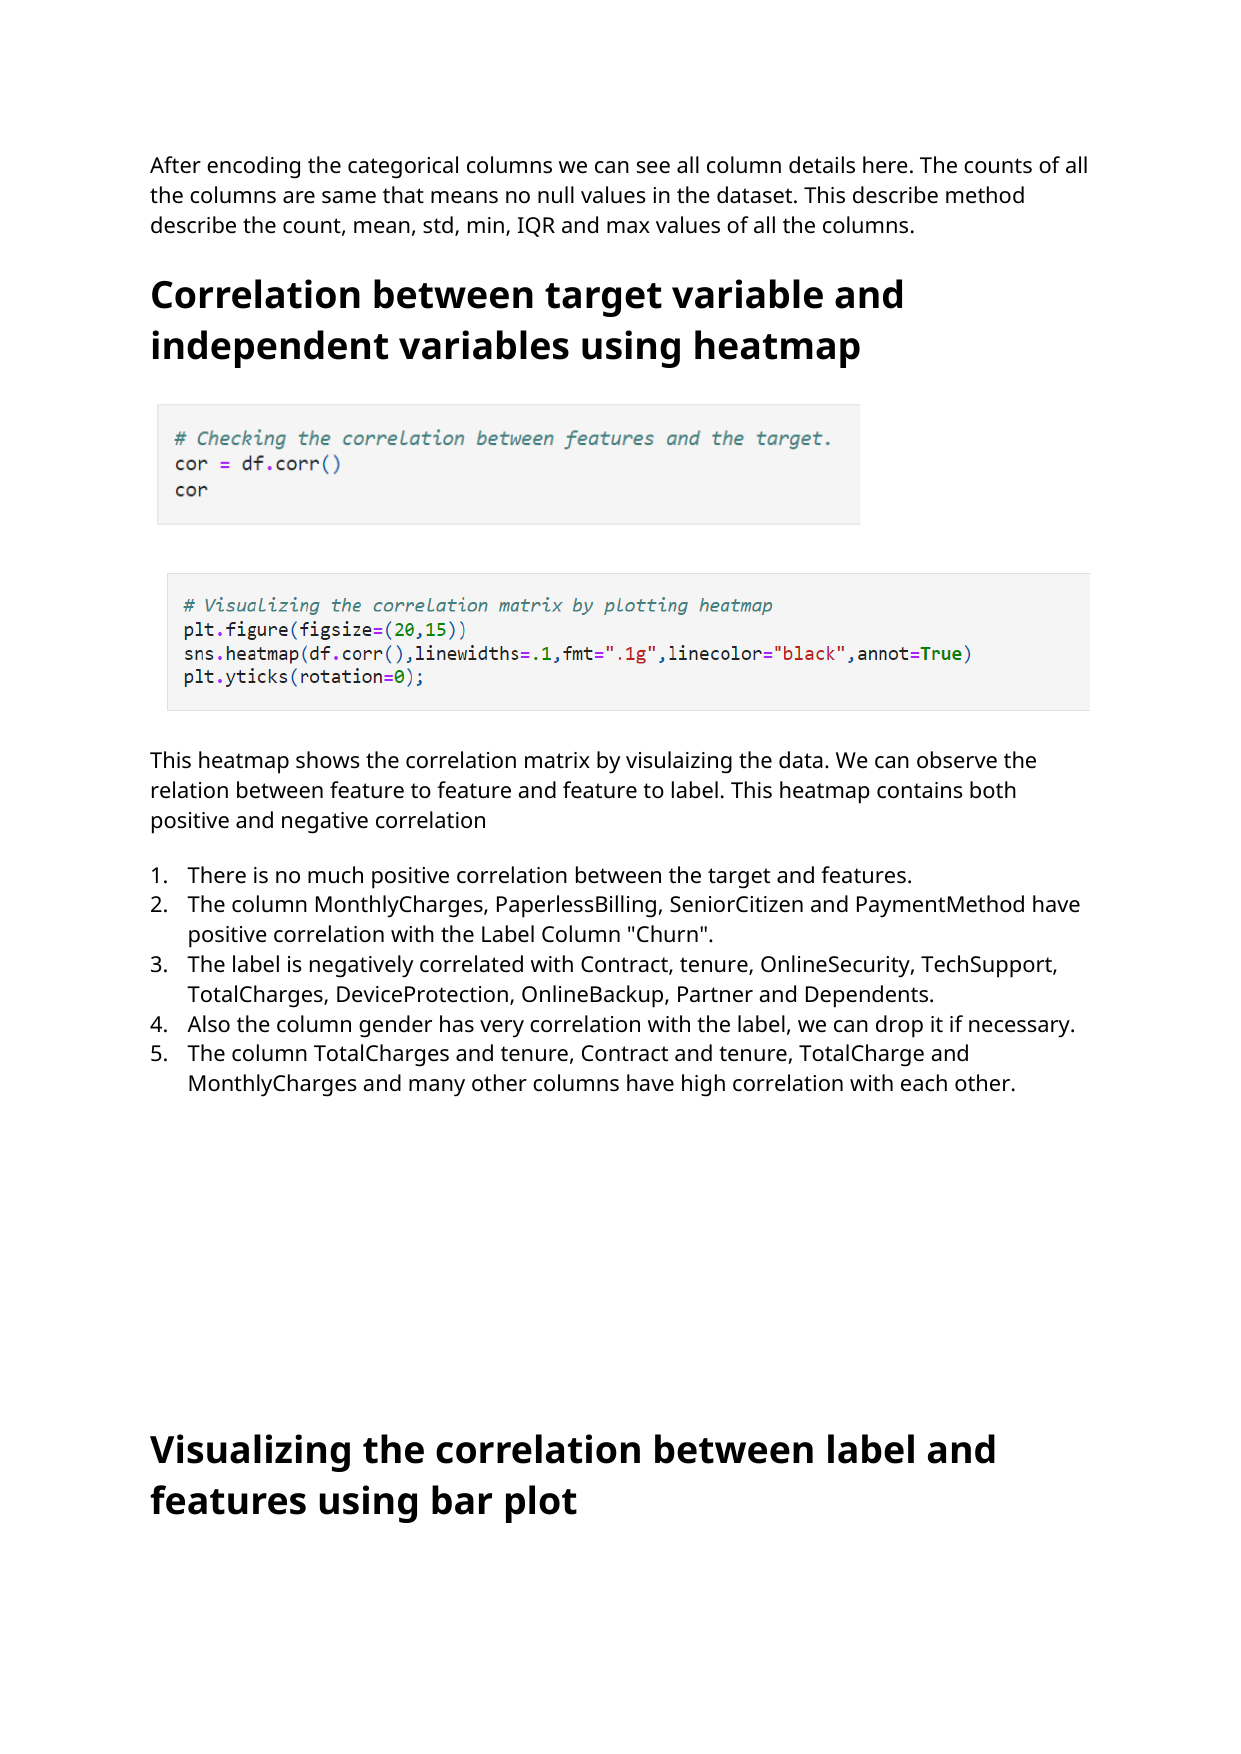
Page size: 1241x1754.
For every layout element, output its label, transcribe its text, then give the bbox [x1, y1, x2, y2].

list The column TotalCharges and tenure, Contract and tenure, TotalCharge and MonthlyCharges and many other columns have high correlation with each other. [150, 1038, 1090, 1098]
text This heatmap shows the correlation matrix by visulaizing the data. We can observe the relation between feature to feature and feature to label. This heatmap contains both positive and negative correlation [150, 745, 1090, 834]
list Also the column gender has very correlation with the label, we can drop it if necessary. [150, 1008, 1090, 1038]
subtitle Visualizing the correlation between label and features using bar plot [150, 1423, 1090, 1525]
picture [150, 399, 861, 531]
subtitle Correlation between target variable and independent variables using heatmap [150, 268, 1090, 371]
list The label is negatively correlated with Contract, tenure, OnlineSecurity, TechSupport, TotalCharges, DeviceProtection, OnlineBackup, Partner and Dependents. [150, 949, 1090, 1008]
list There is no much positive correlation between the target and features. [150, 859, 1090, 889]
picture [150, 560, 1091, 716]
subtitle After encoding the categorical columns we can see all column details here. The counts of all the columns are same that means no null values in the dataset. This describe method describe the count, mean, std, min, IQR and max values of all the columns. [150, 150, 1090, 239]
list The column MonthlyCharges, PaperlessBilling, SeniorCitizen and PaymentMethod have positive correlation with the Label Column "Churn". [150, 889, 1090, 949]
